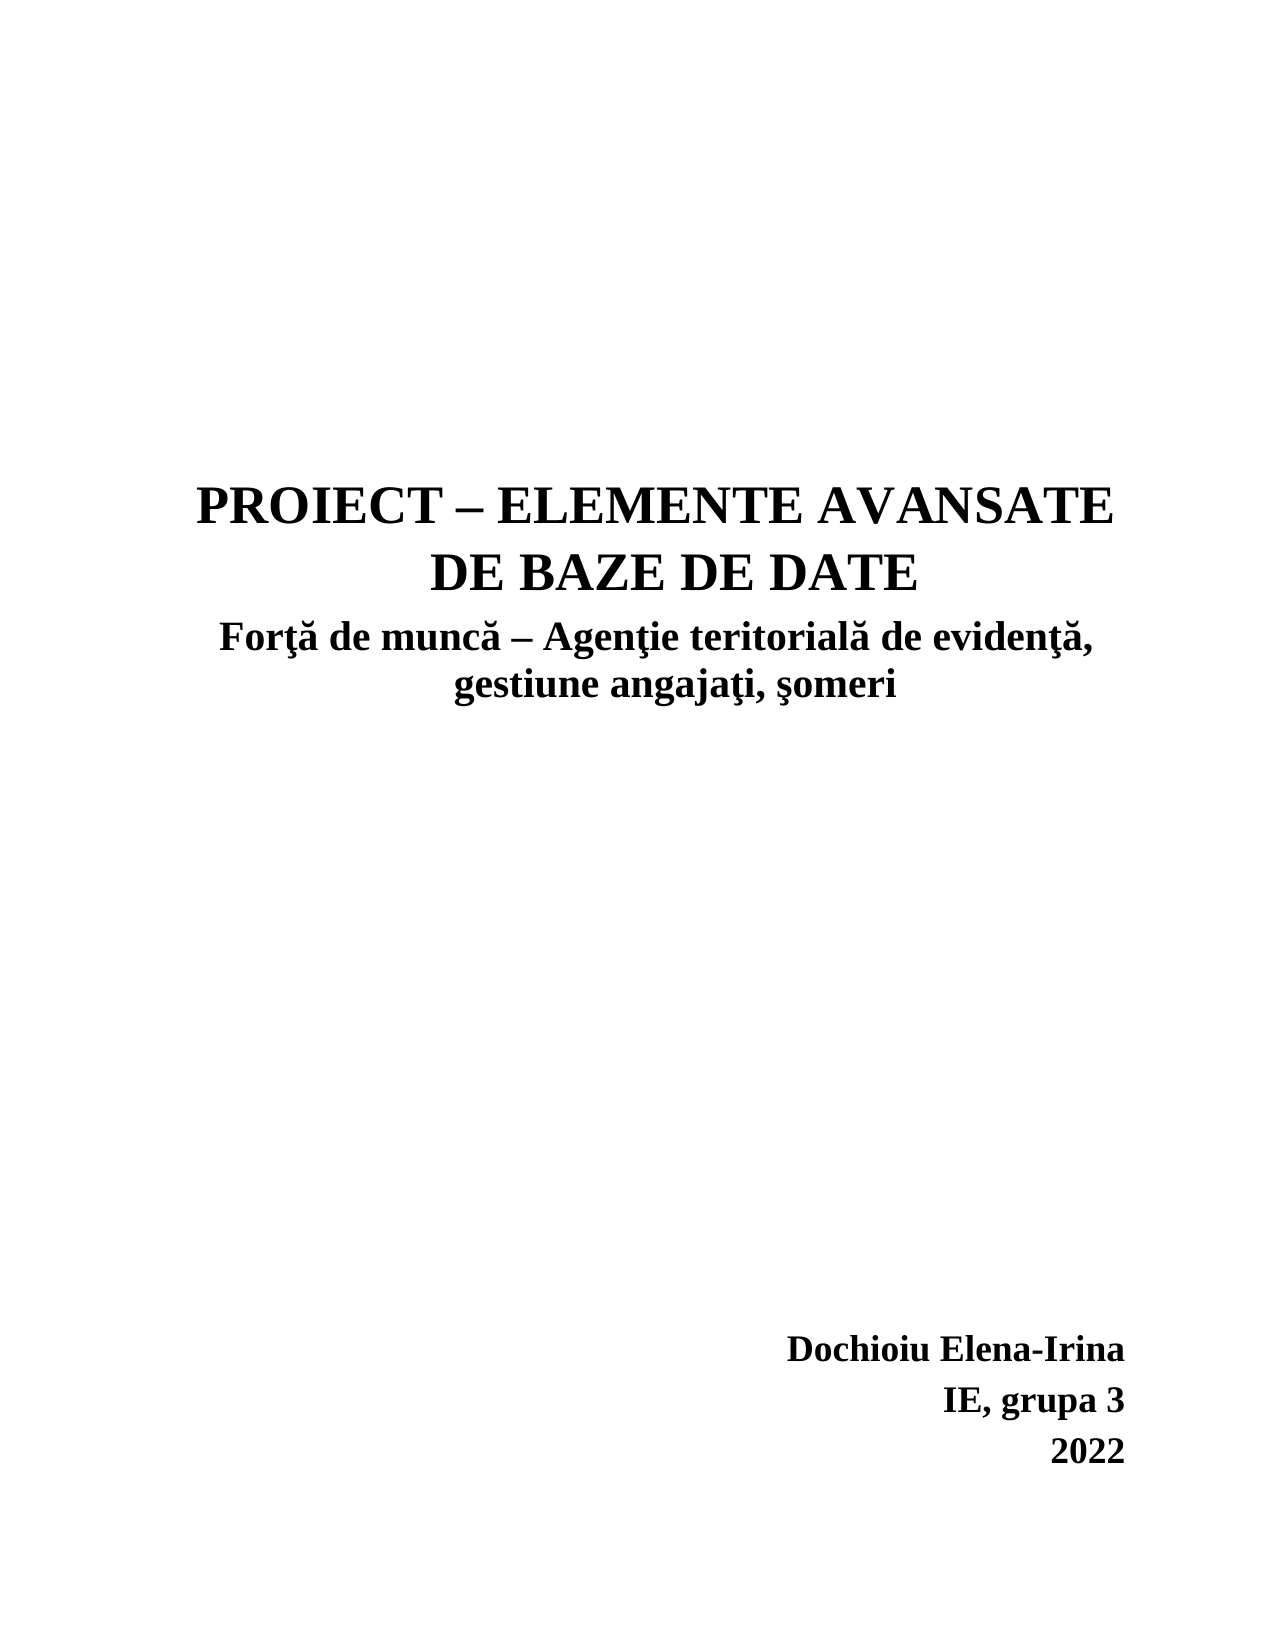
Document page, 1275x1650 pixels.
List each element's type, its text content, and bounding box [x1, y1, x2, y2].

text IE, grupa 3 [187, 1377, 1125, 1421]
text Dochioiu Elena-Irina [187, 1327, 1125, 1370]
text Forţă de muncă – Agenţie teritorială de evidenţă, gestiune angajaţi, şomeri [187, 611, 1125, 707]
text 2022 [187, 1428, 1125, 1471]
text PROIECT – ELEMENTE AVANSATE DE BAZE DE DATE [187, 472, 1125, 602]
